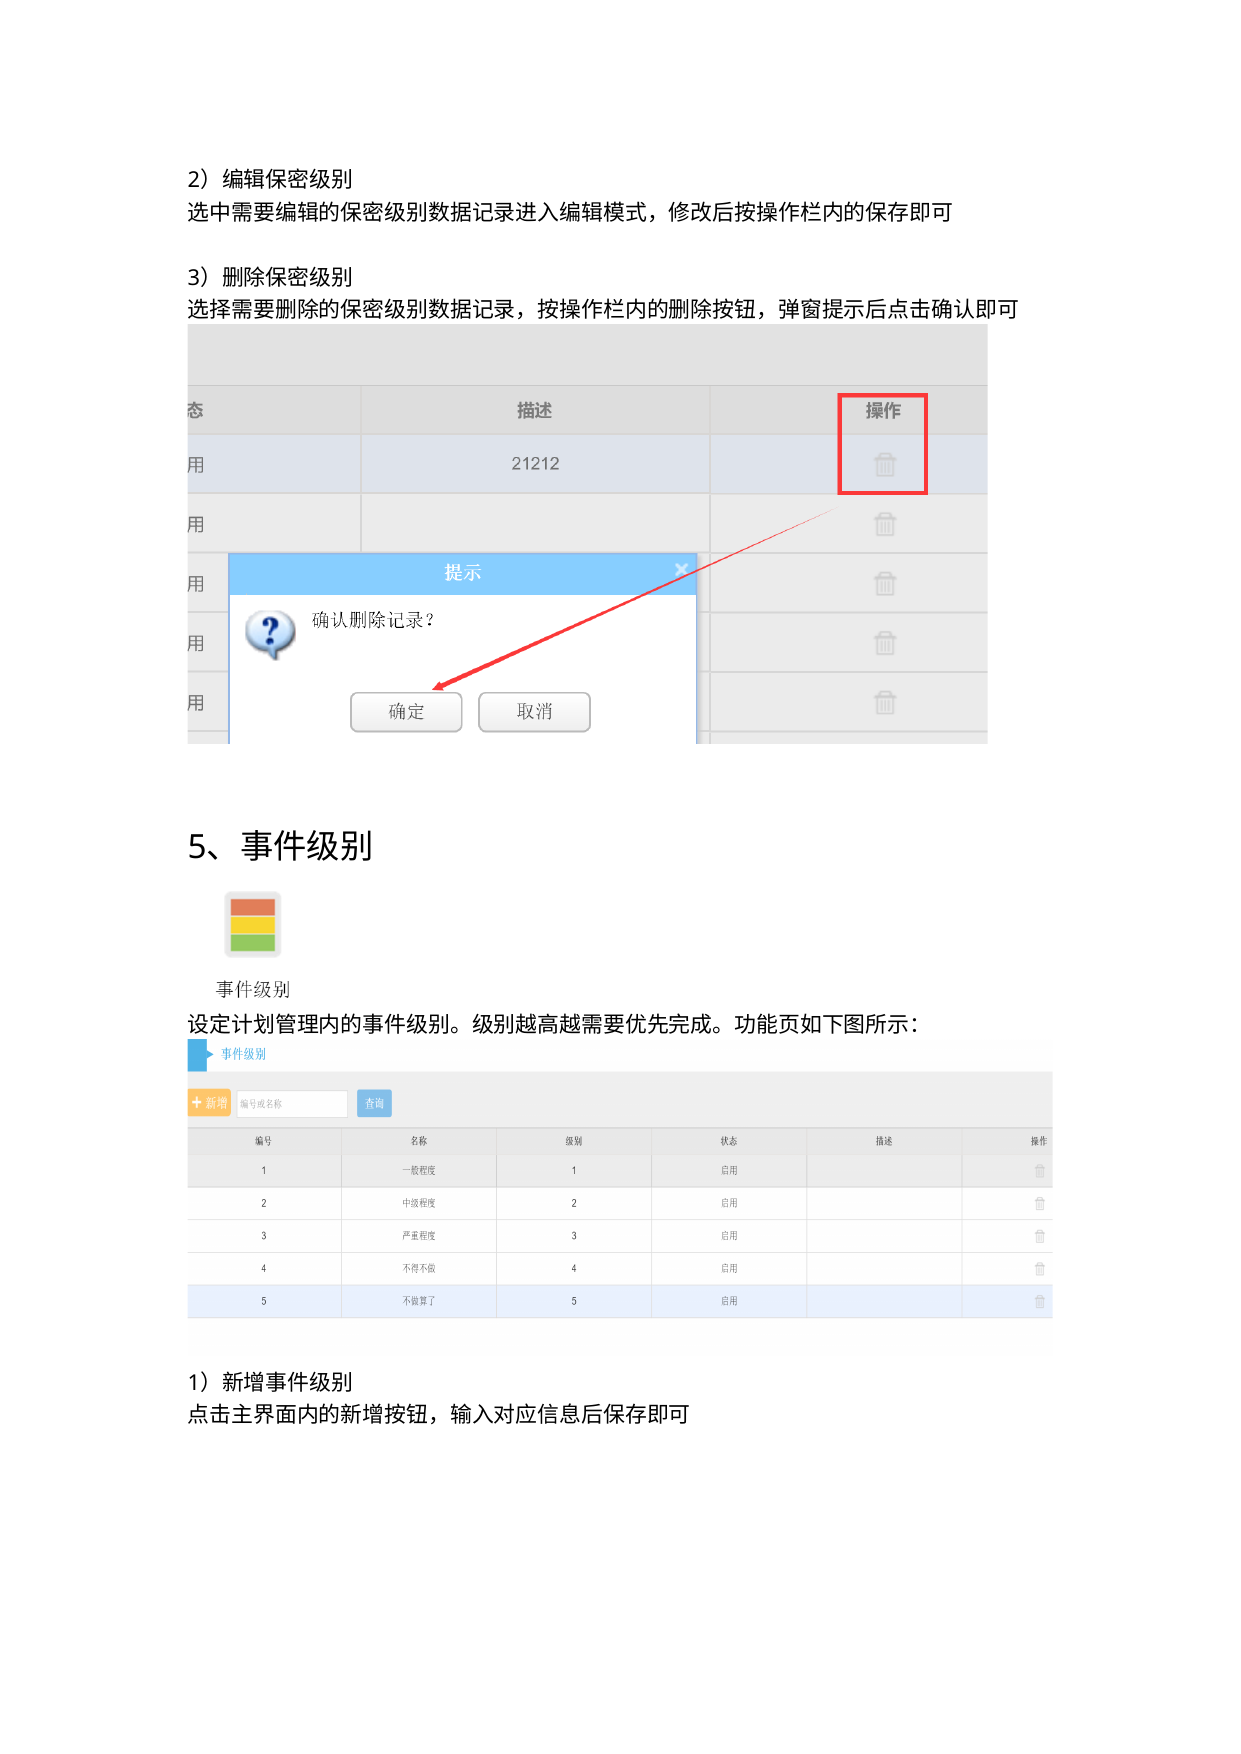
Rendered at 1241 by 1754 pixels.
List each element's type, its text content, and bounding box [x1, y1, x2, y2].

text 选择需要删除的保密级别数据记录，按操作栏内的删除按钮，弹窗提示后点击确认即可 [187, 292, 1053, 324]
text 2）编辑保密级别 [187, 162, 1053, 194]
picture [187, 324, 988, 744]
text 点击主界面内的新增按钮，输入对应信息后保存即可 [187, 1397, 1053, 1429]
text 1）新增事件级别 [187, 1364, 1053, 1397]
text 选中需要编辑的保密级别数据记录进入编辑模式，修改后按操作栏内的保存即可 [187, 194, 1053, 227]
text 5、事件级别 [187, 812, 1053, 877]
text 设定计划管理内的事件级别。级别越高越需要优先完成。功能页如下图所示： [187, 1007, 1053, 1039]
text 3）删除保密级别 [187, 259, 1053, 292]
picture [187, 877, 316, 1006]
picture [187, 1039, 1053, 1356]
